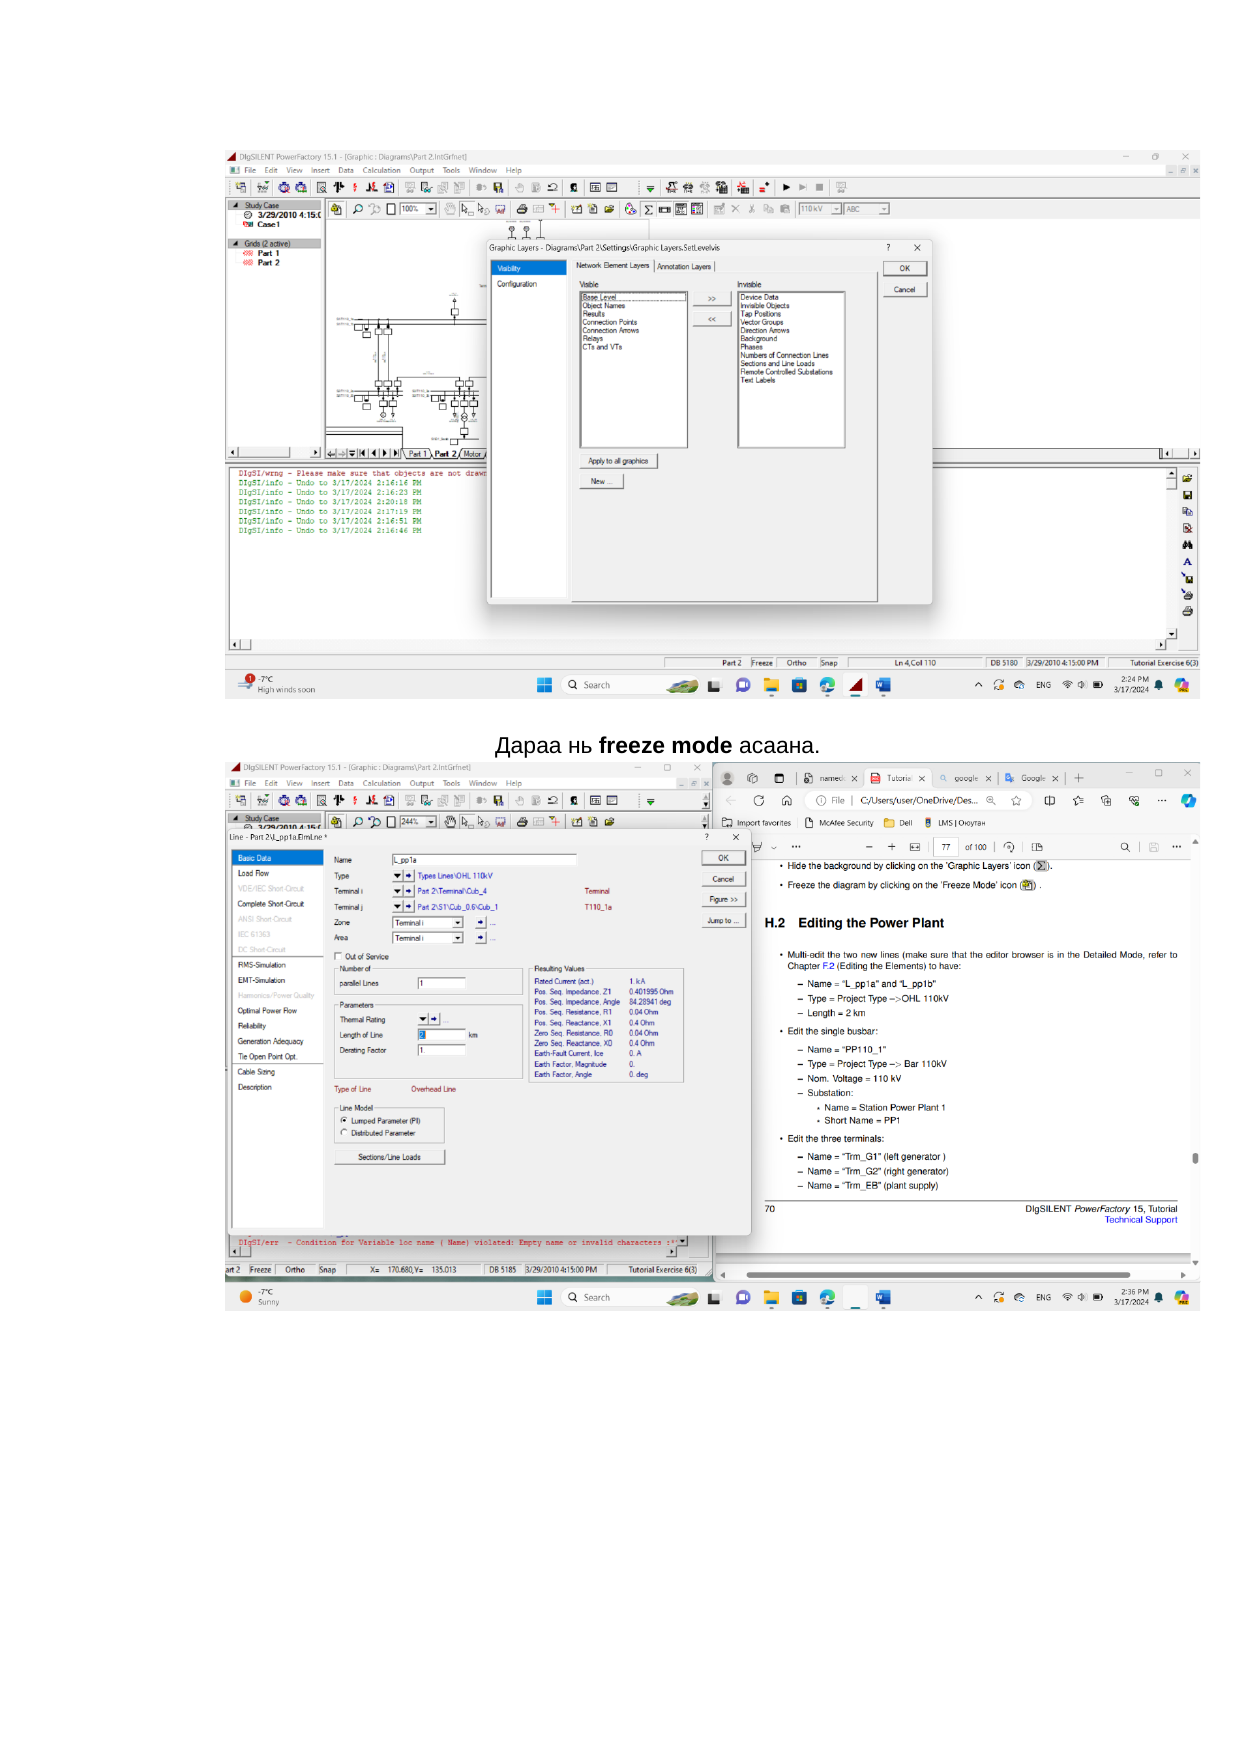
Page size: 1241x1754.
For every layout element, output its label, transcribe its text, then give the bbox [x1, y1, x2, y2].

picture [225, 150, 1200, 699]
text Дараа нь freeze mode асаана. [150, 732, 1090, 759]
picture [225, 762, 1200, 1311]
